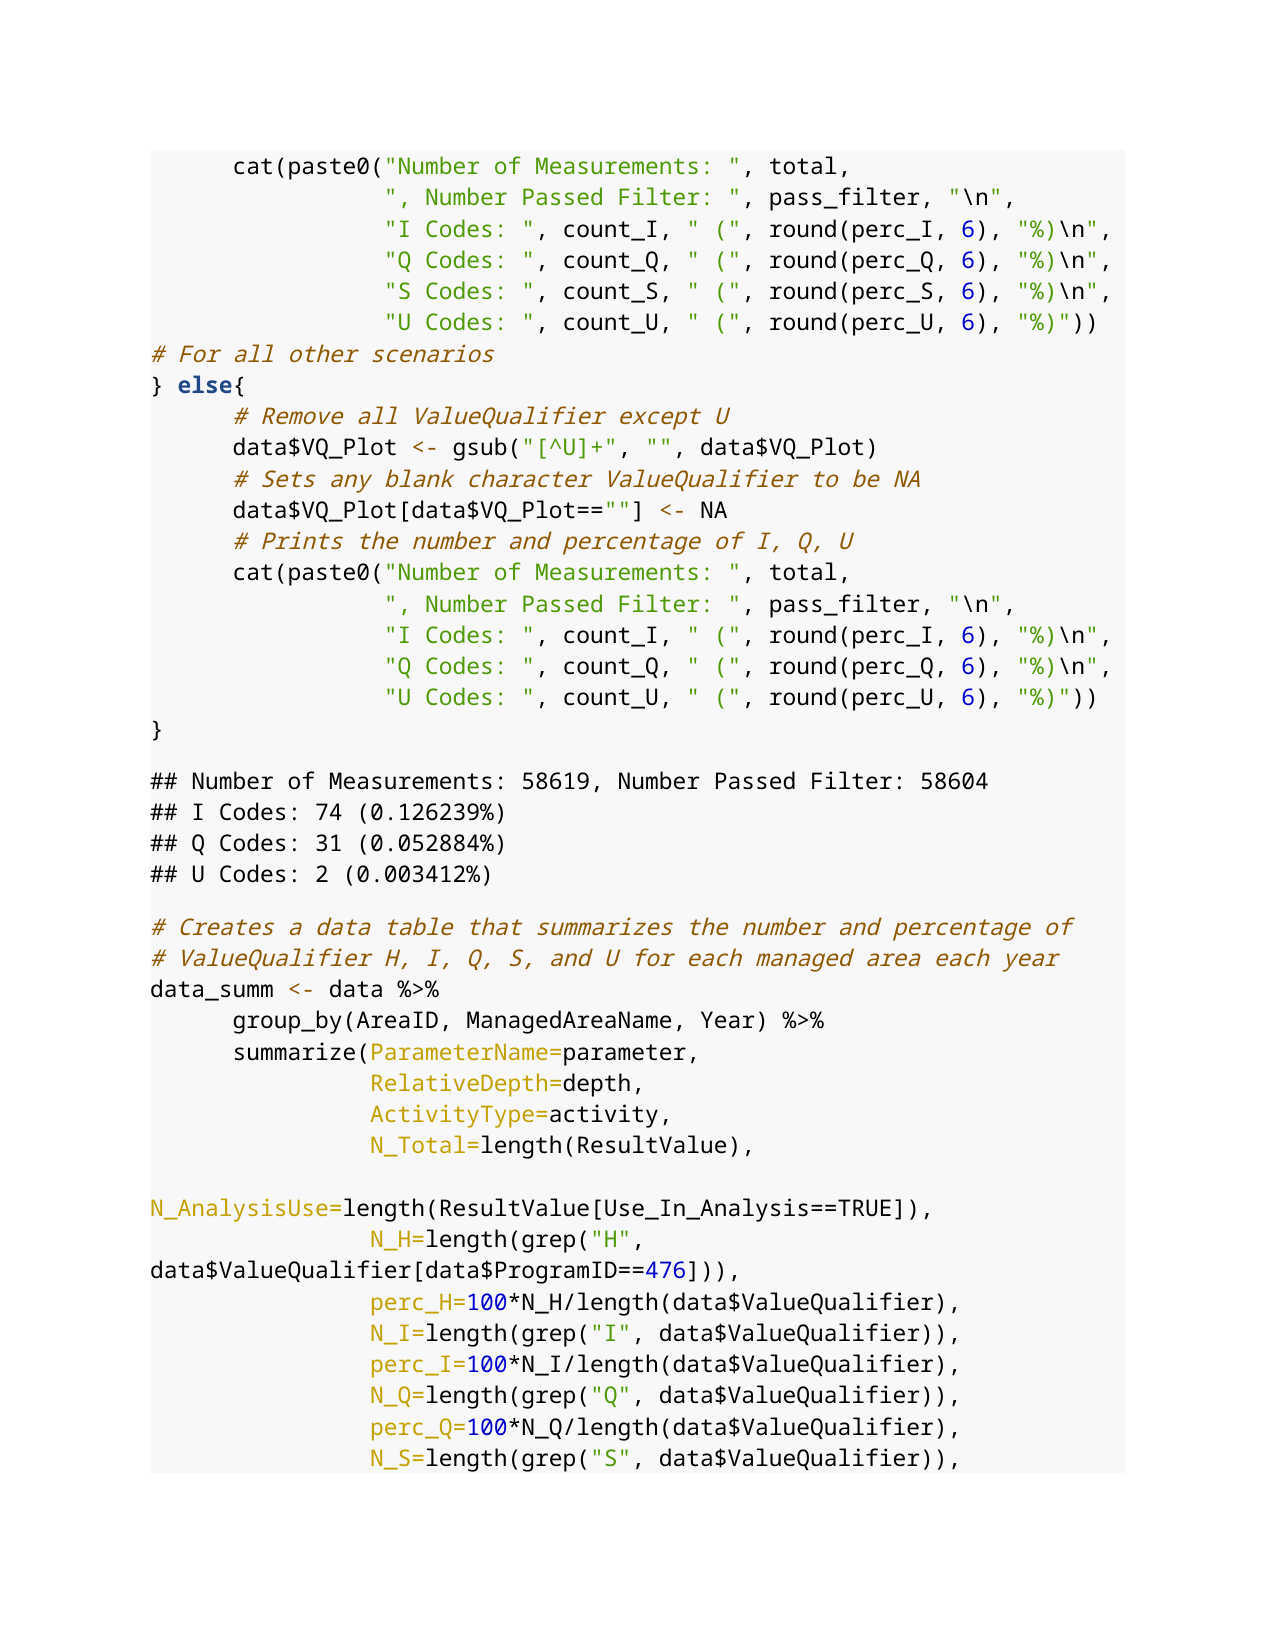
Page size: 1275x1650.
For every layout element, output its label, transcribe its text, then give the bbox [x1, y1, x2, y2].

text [150, 910, 1125, 1473]
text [150, 150, 1125, 744]
text ## Number of Measurements: 58619, Number Passed Filter: 58604 ## I Codes: 74 (0.126239%) ## Q Codes: 31 (0.052884%) ## U Codes: 2 (0.003412%) [150, 764, 1125, 889]
